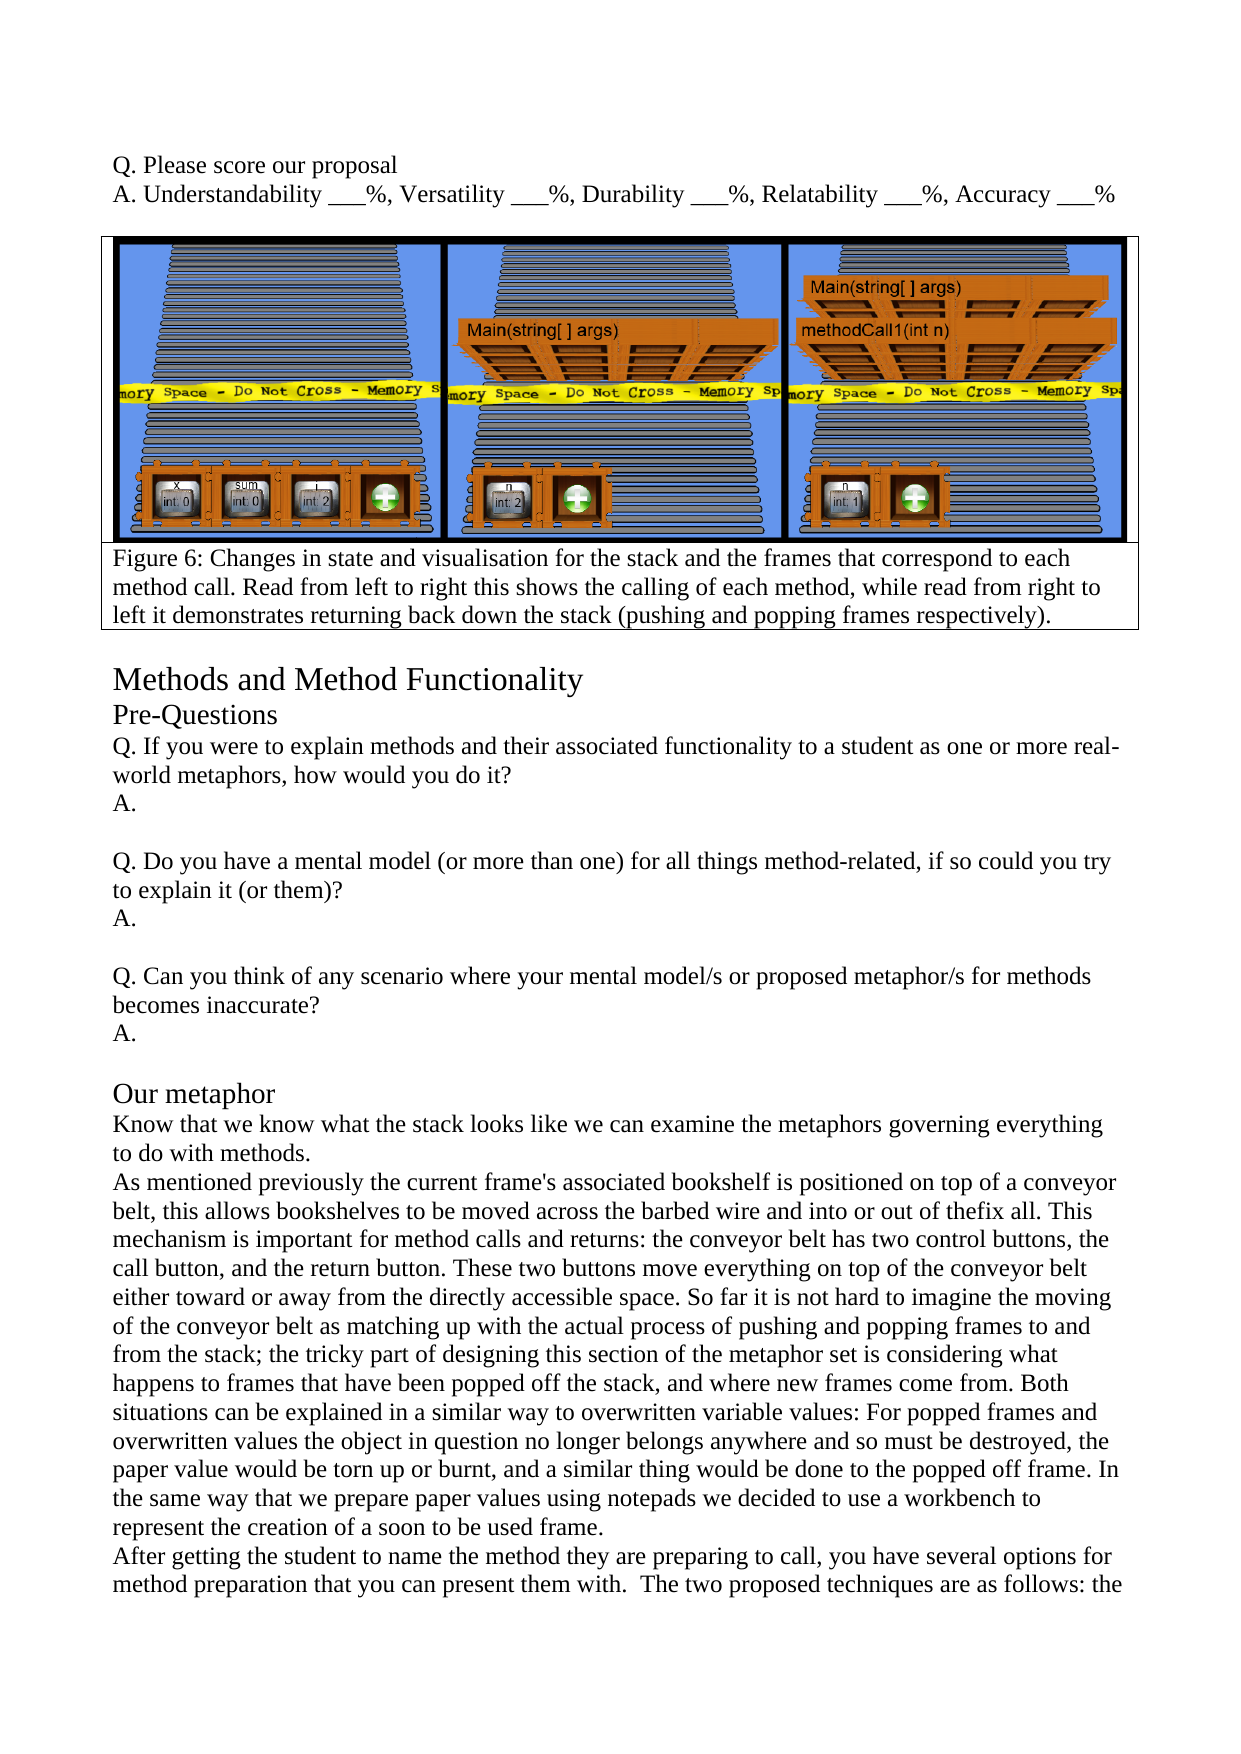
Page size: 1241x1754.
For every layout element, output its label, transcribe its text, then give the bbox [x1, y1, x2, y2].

text A. Understandability ___%, Versatility ___%, Durability ___%, Relatability ___%, Accuracy ___% [112, 179, 1128, 207]
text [112, 1541, 1128, 1598]
text Q. Can you think of any scenario where your mental model/s or proposed metaphor/s for methods becomes inaccurate? [112, 961, 1128, 1018]
text Q. Do you have a mental model (or more than one) for all things method-related, if so could you try to explain it (or them)? [112, 846, 1128, 903]
text Know that we know what the stack looks like we can examine the metaphors governing everything to do with methods. [112, 1109, 1128, 1167]
text As mentioned previously the current frame's associated bookshelf is positioned on top of a conveyor belt, this allows bookshelves to be moved across the barbed wire and into or out of thefix all. This mechanism is important for method calls and returns: the conveyor belt has two control buttons, the call button, and the return button. These two buttons move everything on top of the conveyor belt either toward or away from the directly accessible space. So far it is not hard to imagine the moving of the conveyor belt as matching up with the actual process of pushing and popping frames to and from the stack; the tricky part of designing this section of the metaphor set is considering what happens to frames that have been popped off the stack, and where new frames come from. Both situations can be explained in a similar way to overwritten variable values: For popped frames and overwritten values the object in question no longer belongs anywhere and so must be destroyed, the paper value would be torn up or burnt, and a similar thing would be done to the popped off frame. In the same way that we prepare paper values using notepads we decided to use a workbench to represent the creation of a soon to be used frame. [112, 1167, 1128, 1541]
text A. [112, 788, 1128, 817]
table_header [102, 237, 113, 542]
text Pre-Questions [112, 697, 1128, 731]
text Q. Please score our proposal [112, 150, 1128, 179]
table_header [1128, 237, 1138, 542]
text A. [112, 1018, 1128, 1047]
table_cell Figure 6: Changes in state and visualisation for the stack and the frames that correspond to each method call. Read from left to right this shows the calling of each method, while read from right to left it demonstrates returning back down the stack (pushing and popping frames respectively). [102, 543, 1138, 629]
text A. [112, 903, 1128, 932]
text Methods and Method Functionality [112, 659, 1128, 697]
text Our metaphor [112, 1076, 1128, 1109]
text Q. If you were to explain methods and their associated functionality to a student as one or more real-world metaphors, how would you do it? [112, 731, 1128, 788]
